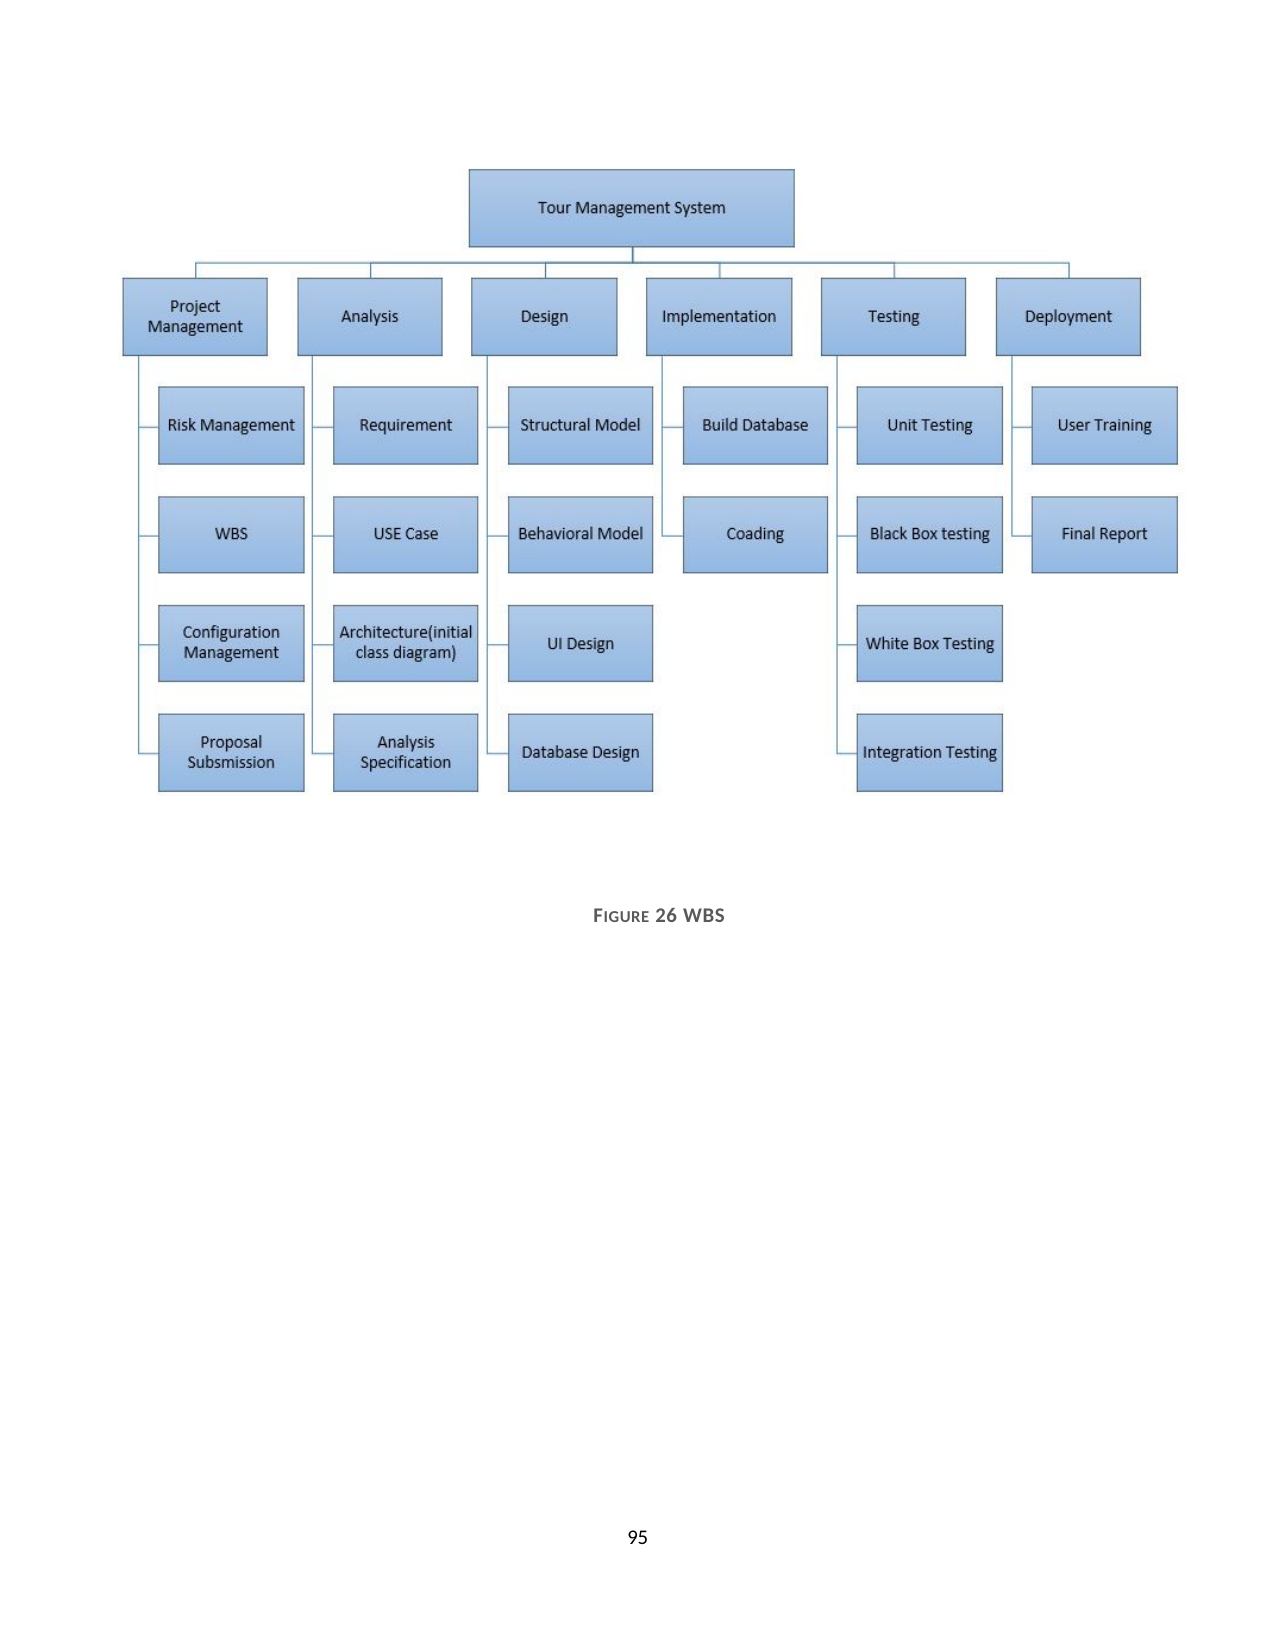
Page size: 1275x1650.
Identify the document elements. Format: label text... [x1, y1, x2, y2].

picture [81, 150, 1228, 835]
